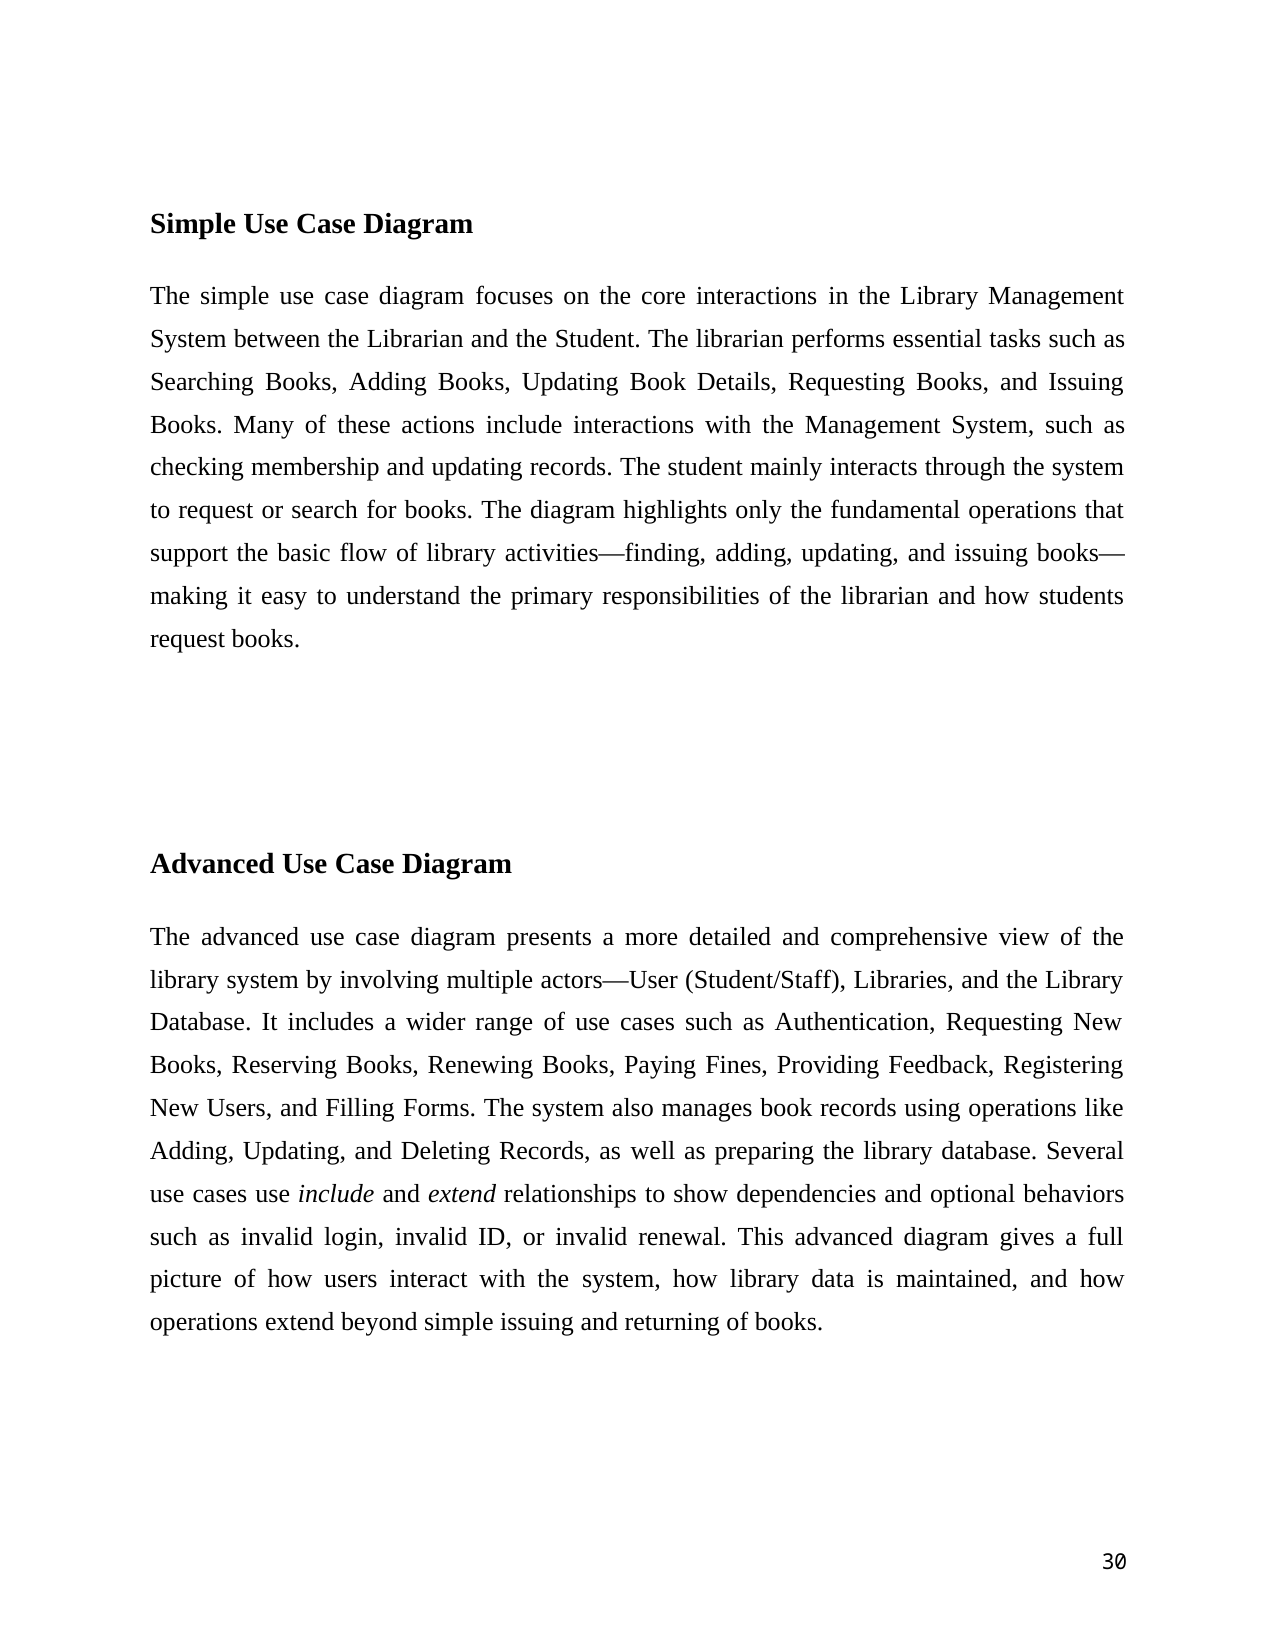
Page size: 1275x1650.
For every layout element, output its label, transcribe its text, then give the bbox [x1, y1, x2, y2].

text The simple use case diagram focuses on the core interactions in the Library Management System between the Librarian and the Student. The librarian performs essential tasks such as Searching Books, Adding Books, Updating Book Details, Requesting Books, and Issuing Books. Many of these actions include interactions with the Management System, such as checking membership and updating records. The student mainly interacts through the system to request or search for books. The diagram highlights only the fundamental operations that support the basic flow of library activities—finding, adding, updating, and issuing books—making it easy to understand the primary responsibilities of the librarian and how students request books. [149, 280, 1125, 653]
subtitle Advanced Use Case Diagram [150, 846, 1162, 880]
text The advanced use case diagram presents a more detailed and comprehensive view of the library system by involving multiple actors—User (Student/Staff), Libraries, and the Library Database. It includes a wider range of use cases such as Authentication, Requesting New Books, Reserving Books, Renewing Books, Paying Fines, Providing Feedback, Registering New Users, and Filling Forms. The system also manages book records using operations like Adding, Updating, and Deleting Records, as well as preparing the library database. Several use cases use include and extend relationships to show dependencies and optional behaviors such as invalid login, invalid ID, or invalid renewal. This advanced diagram gives a full picture of how users interact with the system, how library data is maintained, and how operations extend beyond simple issuing and returning of books. [149, 921, 1125, 1336]
subtitle Simple Use Case Diagram [150, 206, 1162, 239]
